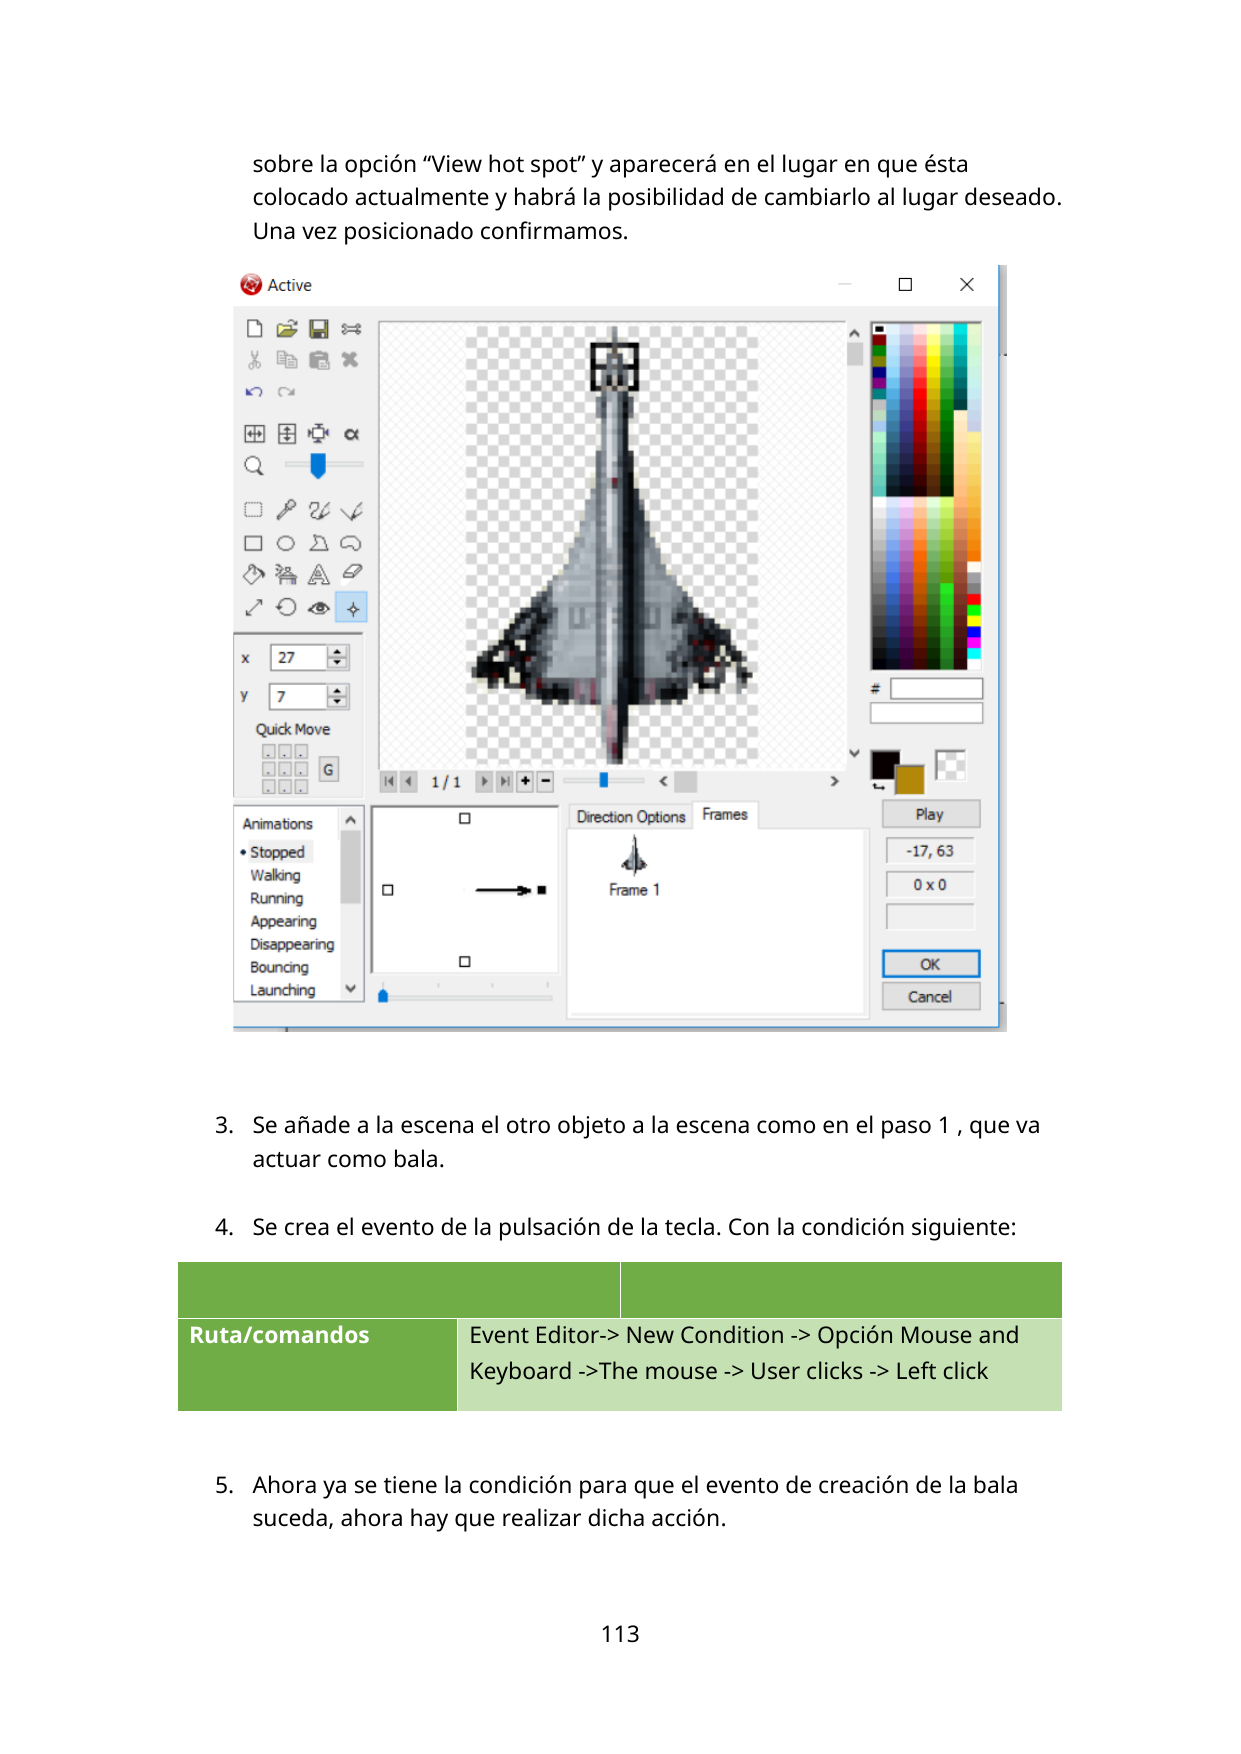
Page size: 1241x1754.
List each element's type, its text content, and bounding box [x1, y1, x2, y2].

list Ahora ya se tiene la condición para que el evento de creación de la bala suceda, ahora hay que realizar dicha acción. [215, 1469, 1063, 1534]
table_cell Ruta/comandos [178, 1319, 457, 1411]
list Se añade a la escena el otro objeto a la escena como en el paso 1 , que va actuar como bala. [215, 1109, 1063, 1208]
table_cell Event Editor-> New Condition -> Opción Mouse and Keyboard ->The mouse -> User clicks -> Left click [458, 1319, 1062, 1411]
picture [233, 265, 1007, 1032]
table_header [621, 1262, 1062, 1318]
table_header [178, 1262, 620, 1318]
list Se crea el evento de la pulsación de la tecla. Con la condición siguiente: [215, 1211, 1063, 1242]
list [215, 148, 1063, 246]
